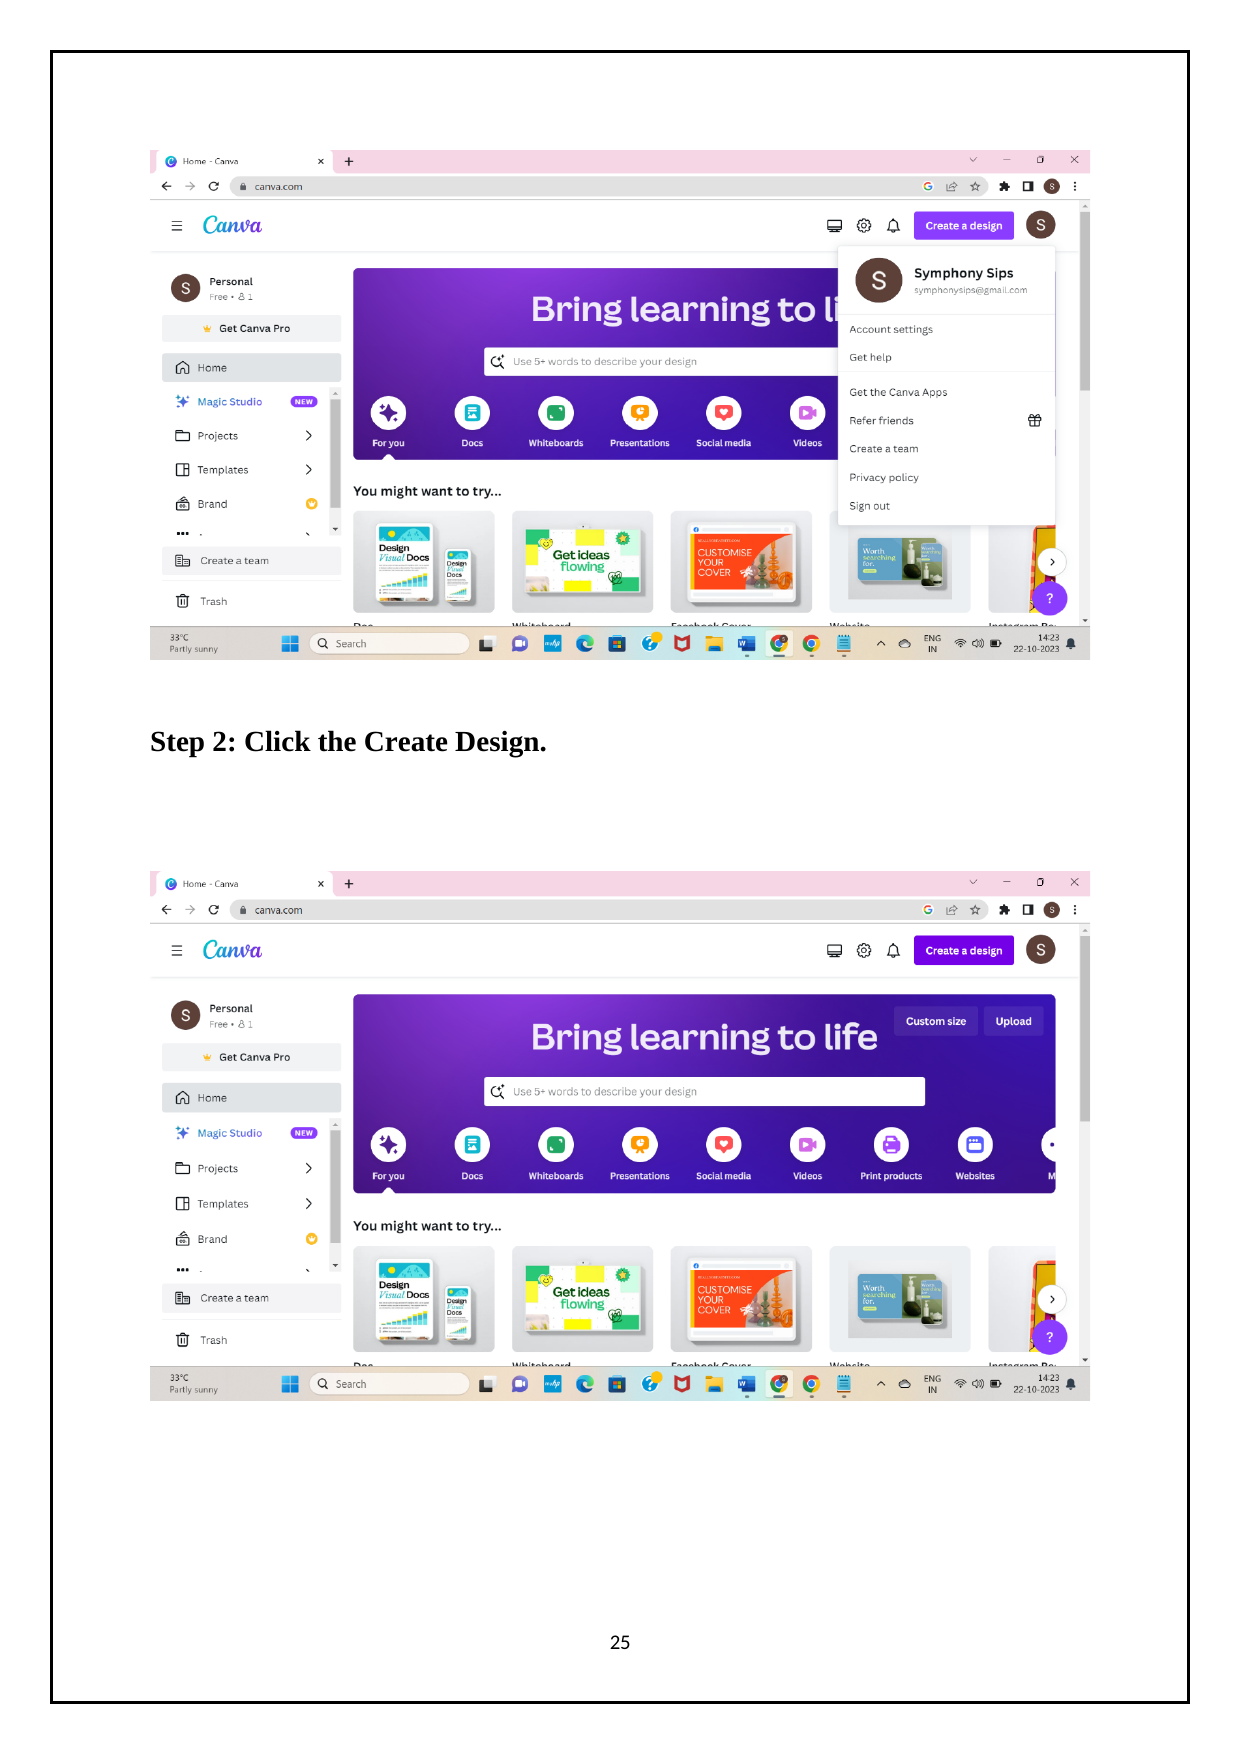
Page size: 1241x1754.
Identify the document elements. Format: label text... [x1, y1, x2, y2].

picture [150, 150, 1091, 660]
picture [150, 871, 1091, 1401]
text Step 2: Click the Create Design. [150, 724, 1090, 757]
